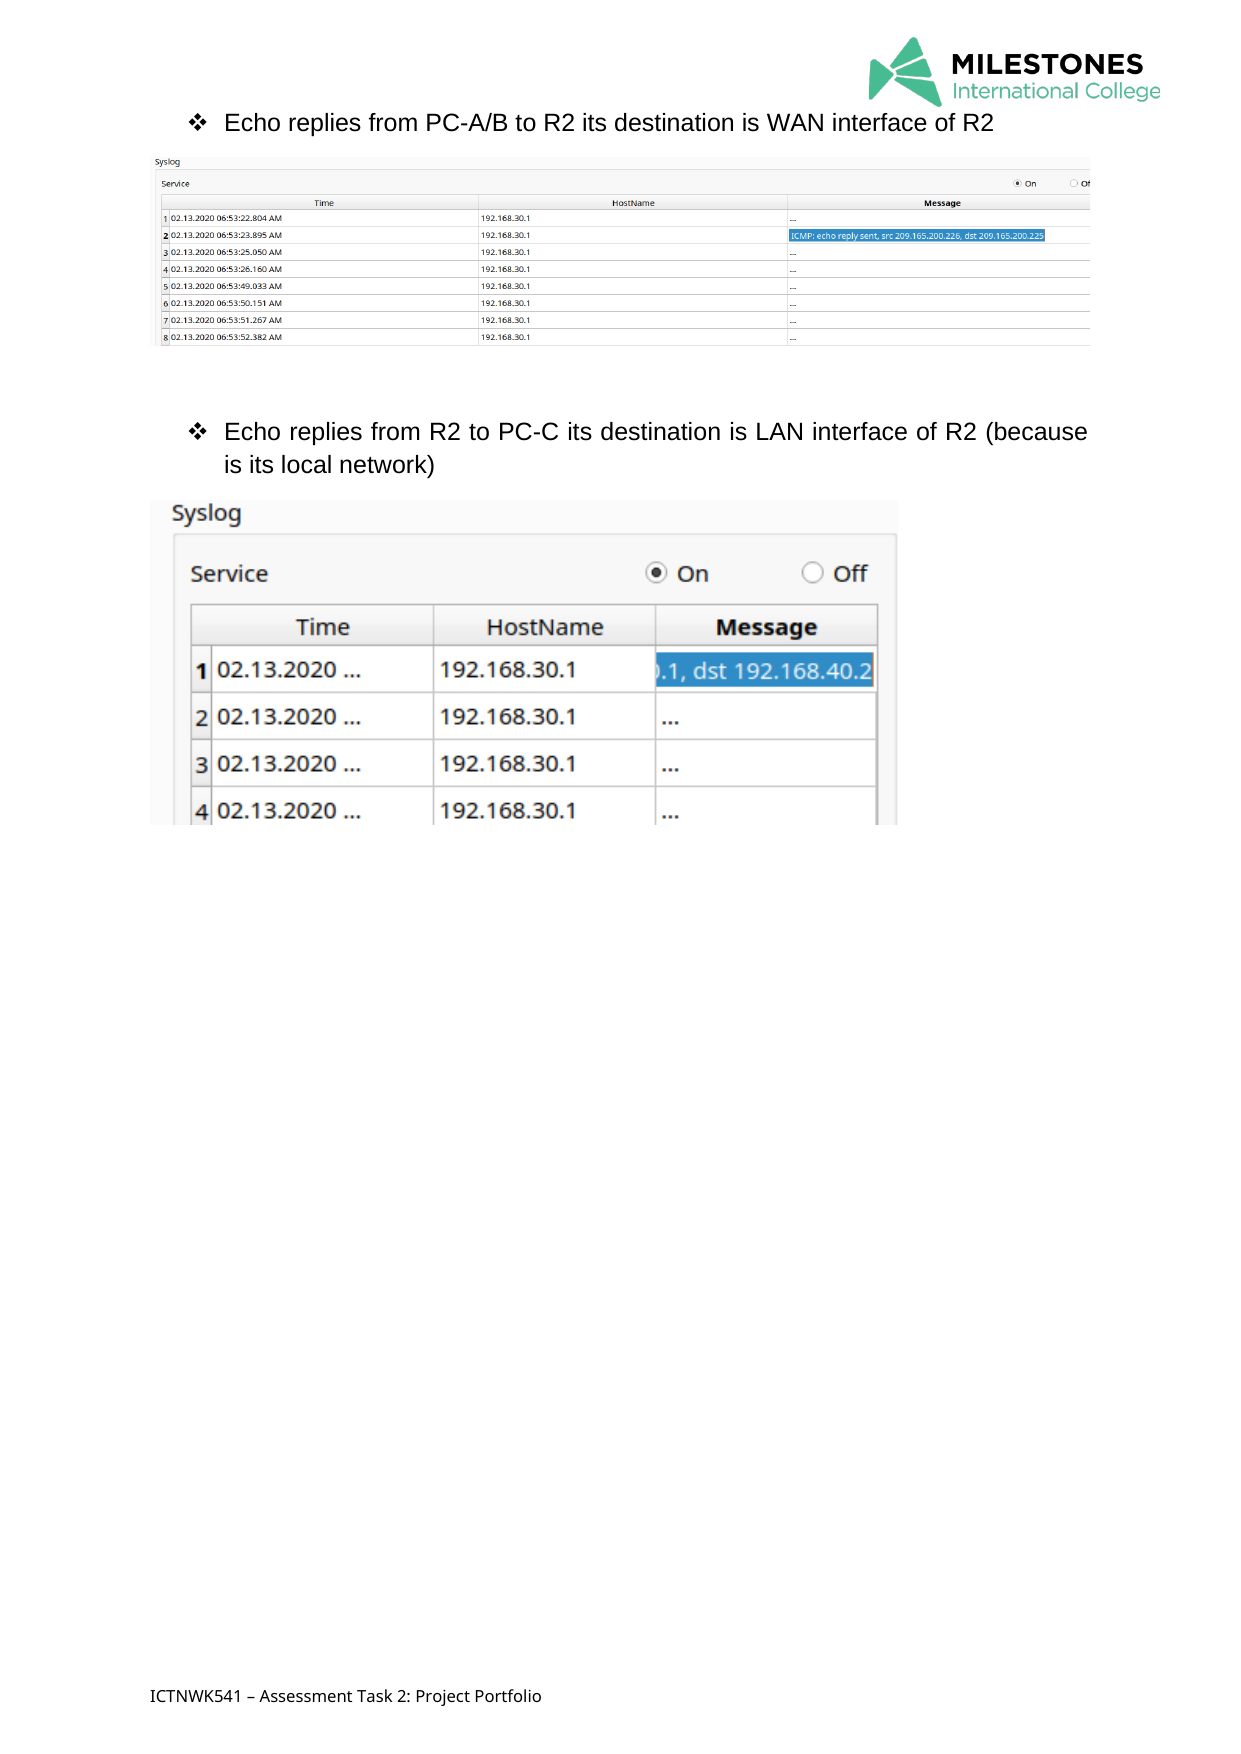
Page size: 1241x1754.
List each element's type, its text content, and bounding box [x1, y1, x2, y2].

list Echo replies from PC-A/B to R2 its destination is WAN interface of R2 [186, 108, 1090, 137]
picture [150, 157, 1091, 346]
picture [868, 37, 1161, 107]
picture [150, 500, 899, 825]
list Echo replies from R2 to PC-C its destination is LAN interface of R2 (because is its local network) [186, 417, 1090, 479]
